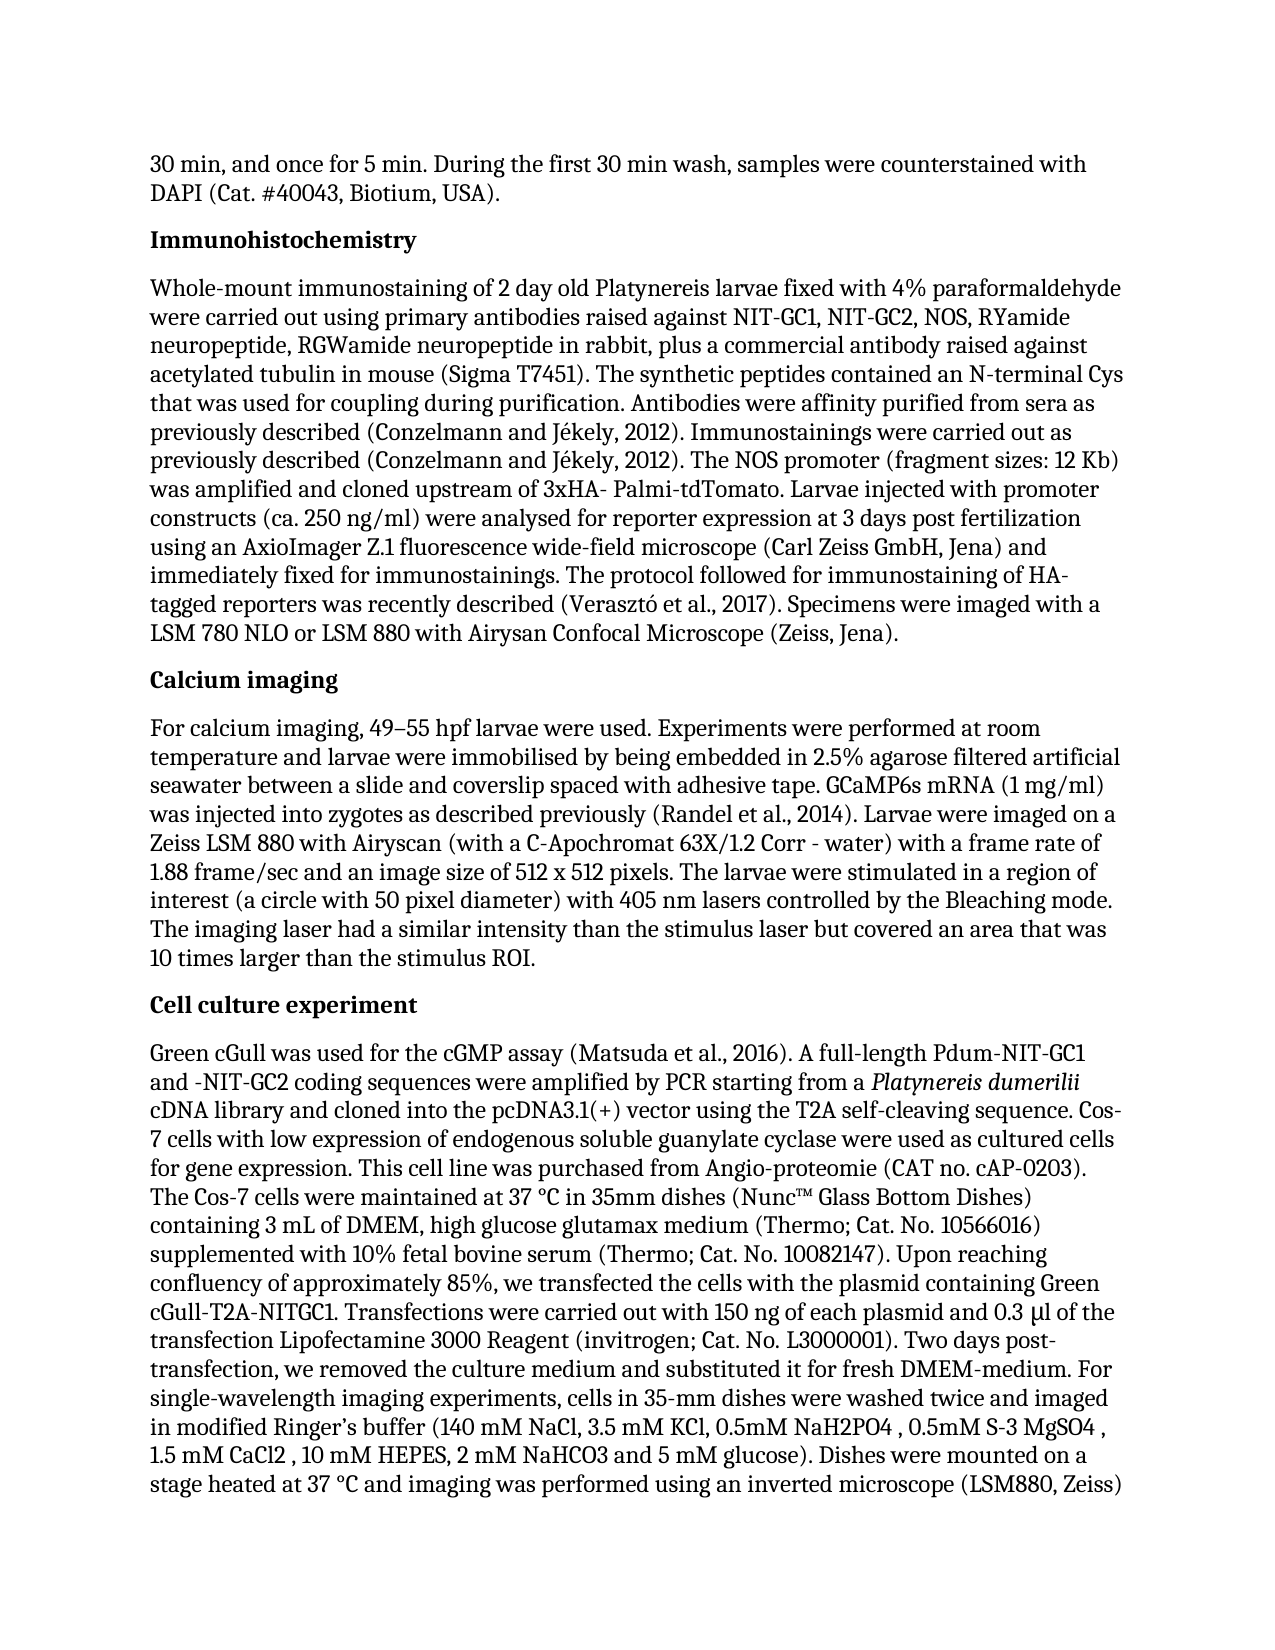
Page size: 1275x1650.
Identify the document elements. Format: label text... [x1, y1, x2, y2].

text Immunohistochemistry [150, 226, 1125, 255]
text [150, 150, 1125, 207]
text Whole-mount immunostaining of 2 day old Platynereis larvae fixed with 4% paraformaldehyde were carried out using primary antibodies raised against NIT-GC1, NIT-GC2, NOS, RYamide neuropeptide, RGWamide neuropeptide in rabbit, plus a commercial antibody raised against acetylated tubulin in mouse (Sigma T7451). The synthetic peptides contained an N-terminal Cys that was used for coupling during purification. Antibodies were affinity purified from sera as previously described (Conzelmann and Jékely, 2012). Immunostainings were carried out as previously described (Conzelmann and Jékely, 2012). The NOS promoter (fragment sizes: 12 Kb) was amplified and cloned upstream of 3xHA- Palmi-tdTomato. Larvae injected with promoter constructs (ca. 250 ng/ml) were analysed for reporter expression at 3 days post fertilization using an AxioImager Z.1 fluorescence wide-field microscope (Carl Zeiss GmbH, Jena) and immediately fixed for immunostainings. The protocol followed for immunostaining of HA-tagged reporters was recently described (Verasztó et al., 2017). Specimens were imaged with a LSM 780 NLO or LSM 880 with Airysan Confocal Microscope (Zeiss, Jena). [150, 274, 1125, 647]
text Calcium imaging [150, 666, 1125, 695]
text Cell culture experiment [150, 991, 1125, 1020]
text For calcium imaging, 49–55 hpf larvae were used. Experiments were performed at room temperature and larvae were immobilised by being embedded in 2.5% agarose filtered artificial seawater between a slide and coverslip spaced with adhesive tape. GCaMP6s mRNA (1 mg/ml) was injected into zygotes as described previously (Randel et al., 2014). Larvae were imaged on a Zeiss LSM 880 with Airyscan (with a C-Apochromat 63X/1.2 Corr - water) with a frame rate of 1.88 frame/sec and an image size of 512 x 512 pixels. The larvae were stimulated in a region of interest (a circle with 50 pixel diameter) with 405 nm lasers controlled by the Bleaching mode. The imaging laser had a similar intensity than the stimulus laser but covered an area that was 10 times larger than the stimulus ROI. [150, 714, 1125, 972]
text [150, 1039, 1125, 1499]
